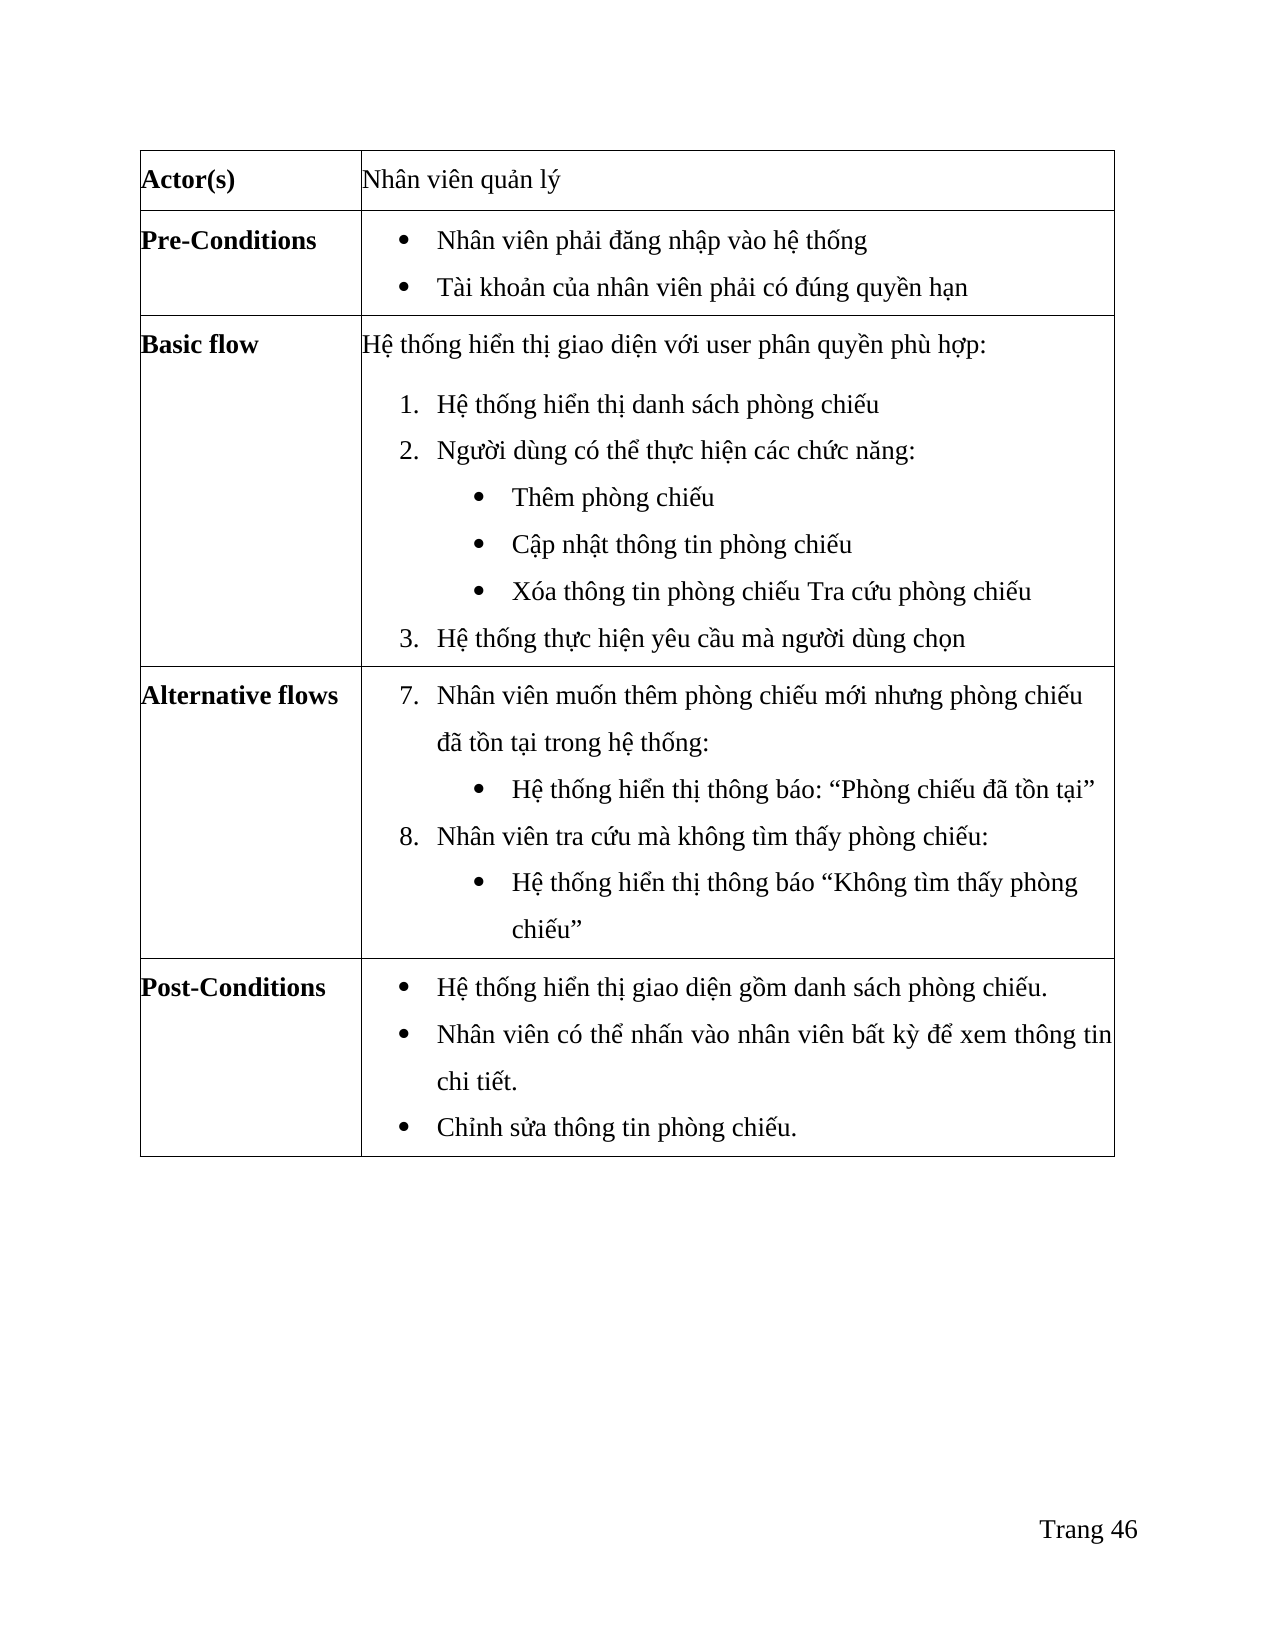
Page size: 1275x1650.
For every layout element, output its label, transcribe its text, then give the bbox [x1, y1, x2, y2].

table_cell Nhân viên phải đăng nhập vào hệ thống Tài khoản của nhân viên phải có đúng quyền hạn [362, 211, 1114, 315]
table_cell Hệ thống hiển thị giao diện với user phân quyền phù hợp: Hệ thống hiển thị danh sách phòng chiếu Người dùng có thể thực hiện các chức năng: Thêm phòng chiếu Cập nhật thông tin phòng chiếu Xóa thông tin phòng chiếu Tra cứu phòng chiếu Hệ thống thực hiện yêu cầu mà người dùng chọn [362, 316, 1114, 666]
table_cell Basic flow [141, 316, 361, 666]
table_cell Pre-Conditions [141, 211, 361, 315]
table_cell Hệ thống hiển thị giao diện gồm danh sách phòng chiếu. Nhân viên có thể nhấn vào nhân viên bất kỳ để xem thông tin chi tiết. Chỉnh sửa thông tin phòng chiếu. [362, 959, 1114, 1156]
table_cell Nhân viên quản lý [362, 151, 1114, 210]
table_cell Post-Conditions [141, 959, 361, 1156]
table_cell Actor(s) [141, 151, 361, 210]
table_cell Alternative flows [141, 667, 361, 957]
table_cell Nhân viên muốn thêm phòng chiếu mới nhưng phòng chiếu đã tồn tại trong hệ thống: Hệ thống hiển thị thông báo: “Phòng chiếu đã tồn tại” Nhân viên tra cứu mà không tìm thấy phòng chiếu: Hệ thống hiển thị thông báo “Không tìm thấy phòng chiếu” [362, 667, 1114, 957]
